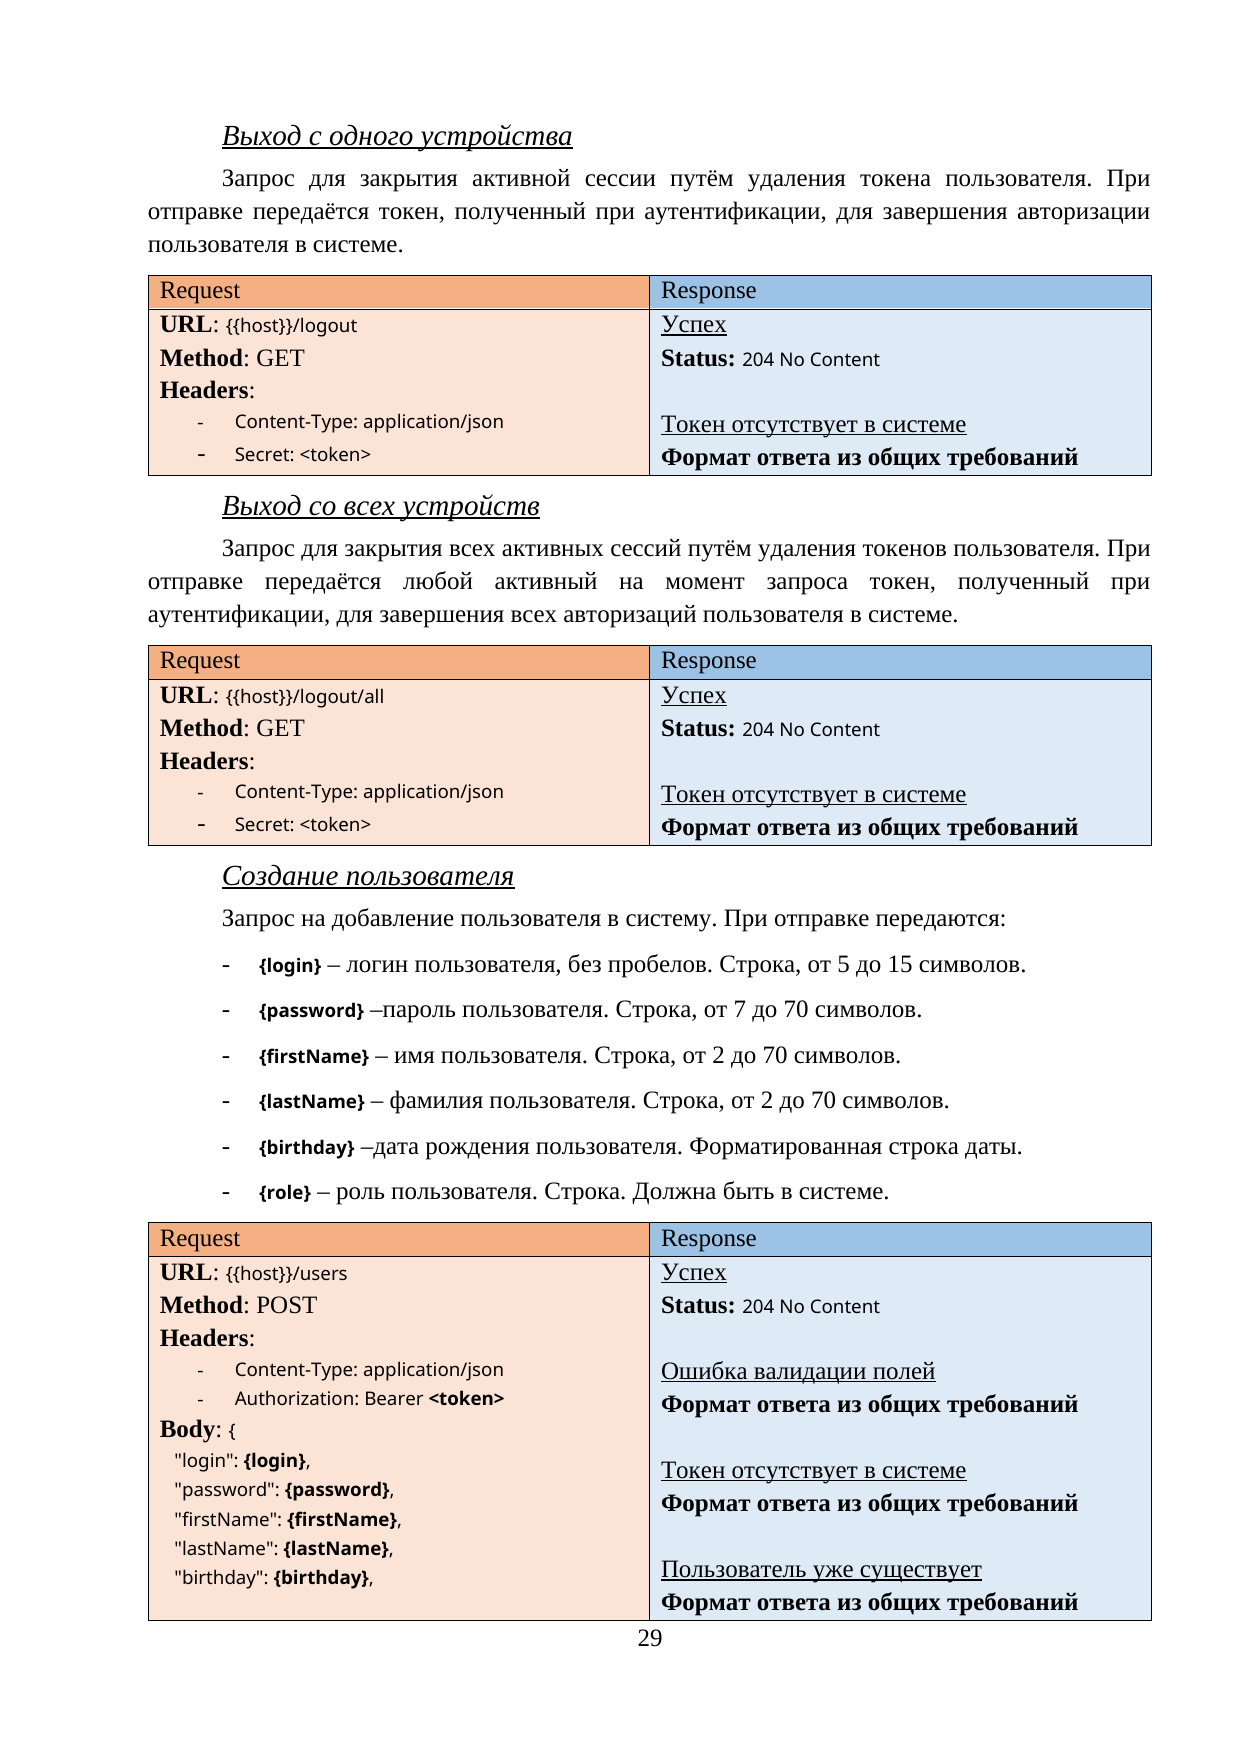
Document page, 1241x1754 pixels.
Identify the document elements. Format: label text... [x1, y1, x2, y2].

table_header Response [650, 276, 1151, 308]
text Создание пользователя [148, 858, 1152, 892]
table_cell URL: {{host}}/logout Method: GET Headers: Content-Type: application/json Secret: <token> [149, 310, 649, 475]
text Запрос для закрытия всех активных сессий путём удаления токенов пользователя. При отправке передаётся любой активный на момент запроса токен, полученный при аутентификации, для завершения всех авторизаций пользователя в системе. [148, 533, 1152, 628]
list {birthday} –дата рождения пользователя. Форматированная строка даты. [222, 1131, 1152, 1159]
table_header Request [149, 276, 649, 308]
list {role} – роль пользователя. Строка. Должна быть в системе. [222, 1176, 1152, 1205]
table_header Response [650, 646, 1151, 679]
table_cell Успех Status: 204 No Content Токен отсутствует в системе Формат ответа из общих требований [650, 680, 1151, 845]
list {login} – логин пользователя, без пробелов. Строка, от 5 до 15 символов. [222, 949, 1152, 977]
table_header Response [650, 1223, 1151, 1256]
list {firstName} – имя пользователя. Строка, от 2 до 70 символов. [222, 1040, 1152, 1068]
table_cell Успех Status: 204 No Content Токен отсутствует в системе Формат ответа из общих требований [650, 310, 1151, 475]
list {password} –пароль пользователя. Строка, от 7 до 70 символов. [222, 994, 1152, 1023]
text Выход с одного устройства [148, 118, 1152, 152]
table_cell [149, 1257, 649, 1620]
table_header Request [149, 1223, 649, 1256]
list {lastName} – фамилия пользователя. Строка, от 2 до 70 символов. [222, 1085, 1152, 1114]
table_cell URL: {{host}}/logout/all Method: GET Headers: Content-Type: application/json Secret: <token> [149, 680, 649, 845]
text Запрос для закрытия активной сессии путём удаления токена пользователя. При отправке передаётся токен, полученный при аутентификации, для завершения авторизации пользователя в системе. [148, 163, 1152, 258]
table_header Request [149, 646, 649, 679]
text Выход со всех устройств [148, 488, 1152, 522]
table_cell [650, 1257, 1151, 1620]
text Запрос на добавление пользователя в систему. При отправке передаются: [148, 903, 1152, 932]
